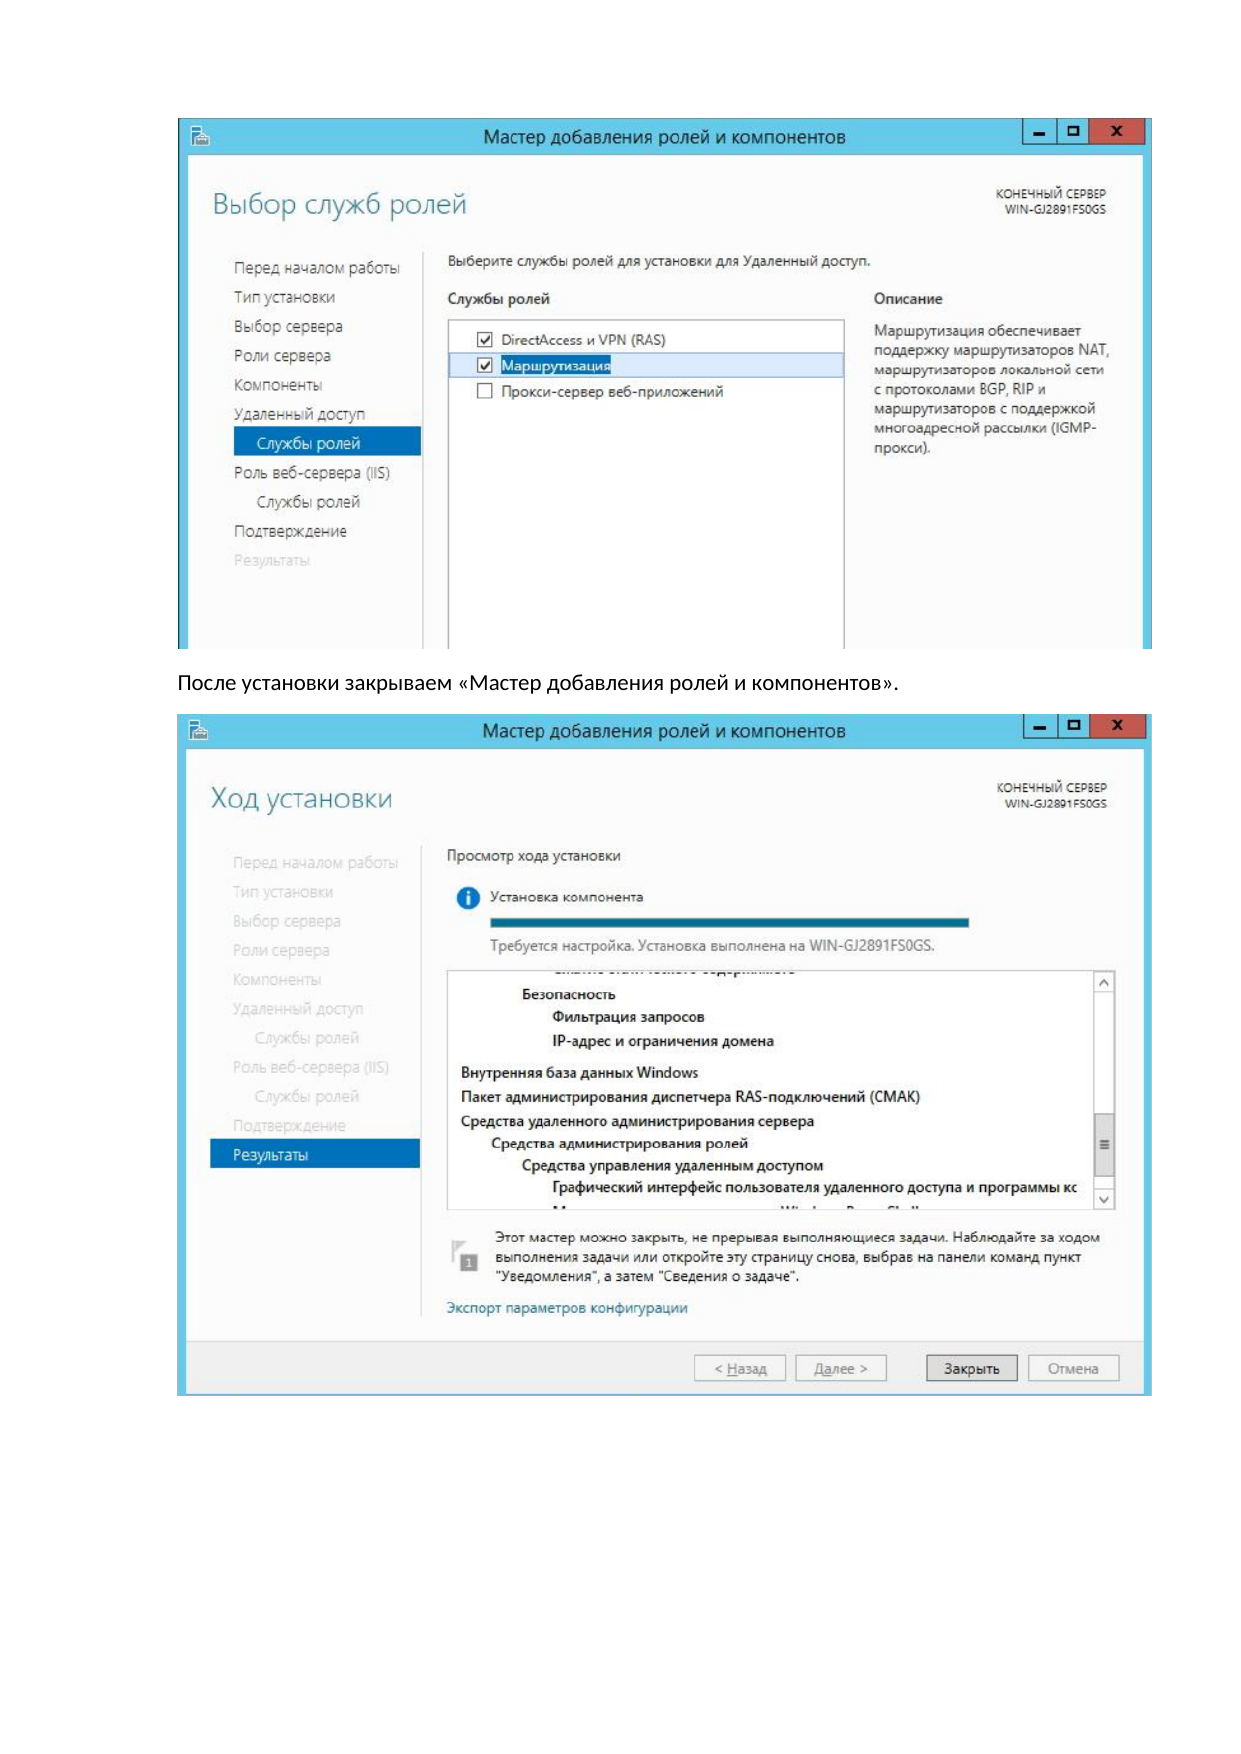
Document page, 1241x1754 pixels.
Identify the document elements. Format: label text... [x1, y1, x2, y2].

picture [177, 118, 1152, 649]
picture [177, 714, 1152, 1396]
text После установки закрываем «Мастер добавления ролей и компонентов». [177, 668, 1152, 696]
